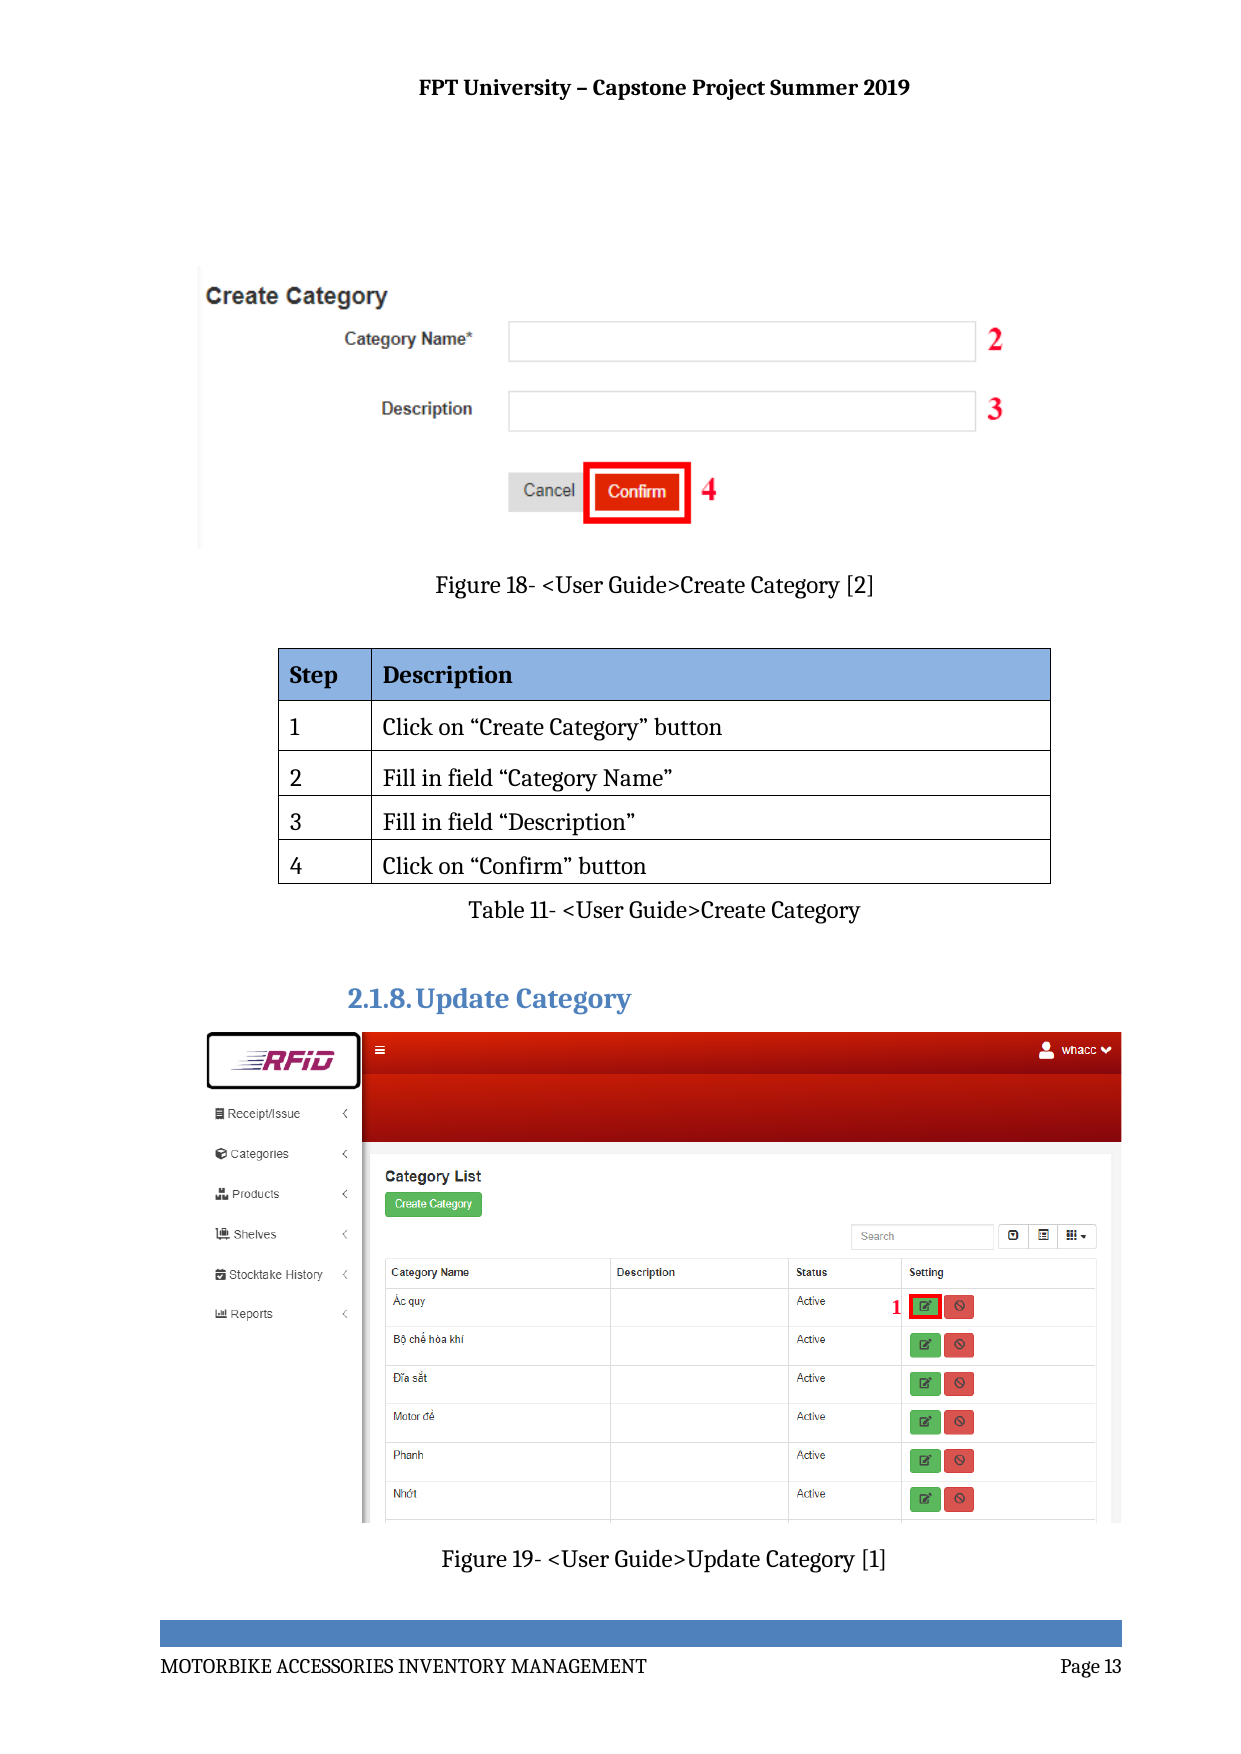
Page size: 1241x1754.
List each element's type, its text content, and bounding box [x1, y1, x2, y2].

subtitle Update Category [348, 982, 1122, 1016]
table_cell Click on “Create Category” button [372, 701, 1050, 750]
table_header Description [372, 649, 1050, 700]
picture [197, 266, 1113, 549]
table_cell 2 [279, 751, 371, 794]
table_cell 1 [279, 701, 371, 750]
table_cell Fill in field “Description” [372, 796, 1050, 839]
table_cell Fill in field “Category Name” [372, 751, 1050, 794]
table_cell 3 [279, 796, 371, 839]
table_cell 4 [279, 840, 371, 883]
table_header Step [279, 649, 371, 700]
table_cell Click on “Confirm” button [372, 840, 1050, 883]
picture [206, 1032, 1122, 1523]
